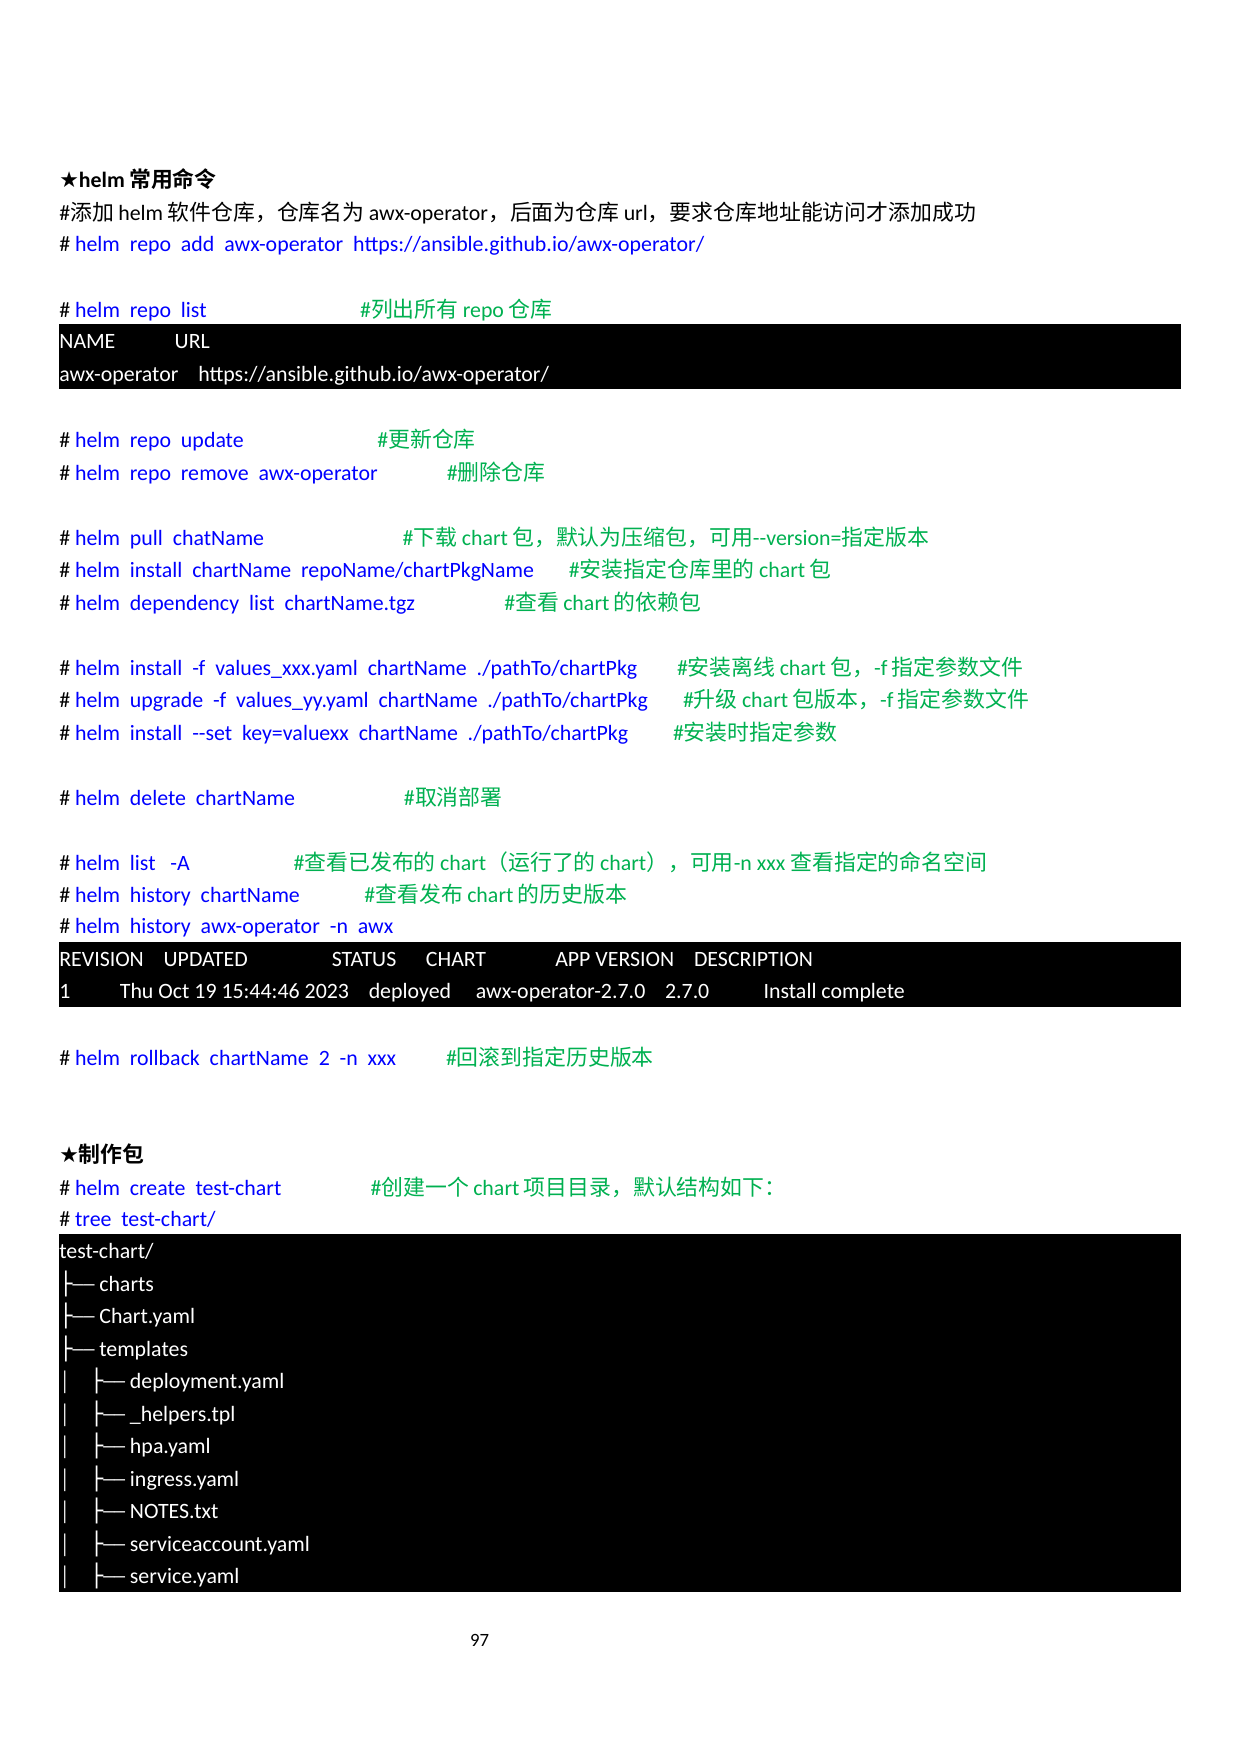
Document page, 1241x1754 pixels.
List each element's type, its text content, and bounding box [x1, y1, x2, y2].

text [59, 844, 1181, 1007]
text # helm install -f values_xxx.yaml chartName ./pathTo/chartPkg #安装离线chart包，-f指定参数文件 [59, 649, 1181, 682]
text # helm install chartName repoName/chartPkgName #安装指定仓库里的chart包 [59, 552, 1181, 584]
text # helm pull chatName #下载chart包，默认为压缩包，可用--version=指定版本 [59, 519, 1181, 552]
text # helm repo update #更新仓库 [59, 422, 1181, 454]
text # helm repo remove awx-operator #删除仓库 [59, 454, 1181, 487]
text # helm repo list #列出所有repo仓库 [59, 292, 1181, 324]
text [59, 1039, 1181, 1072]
text #添加helm软件仓库，仓库名为awx-operator，后面为仓库url，要求仓库地址能访问才添加成功 [59, 194, 1181, 227]
text # helm delete chartName #取消部署 [59, 779, 1181, 812]
text awx-operator https://ansible.github.io/awx-operator/ [59, 357, 1181, 389]
text NAME URL [59, 324, 1181, 357]
text # helm install --set key=valuexx chartName ./pathTo/chartPkg #安装时指定参数 [59, 714, 1181, 747]
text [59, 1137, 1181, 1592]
text # helm repo add awx-operator https://ansible.github.io/awx-operator/ [59, 227, 1181, 259]
text ★helm常用命令 [59, 162, 1181, 194]
text # helm dependency list chartName.tgz #查看chart的依赖包 [59, 584, 1181, 617]
text # helm upgrade -f values_yy.yaml chartName ./pathTo/chartPkg #升级chart包版本，-f指定参数文件 [59, 682, 1181, 714]
